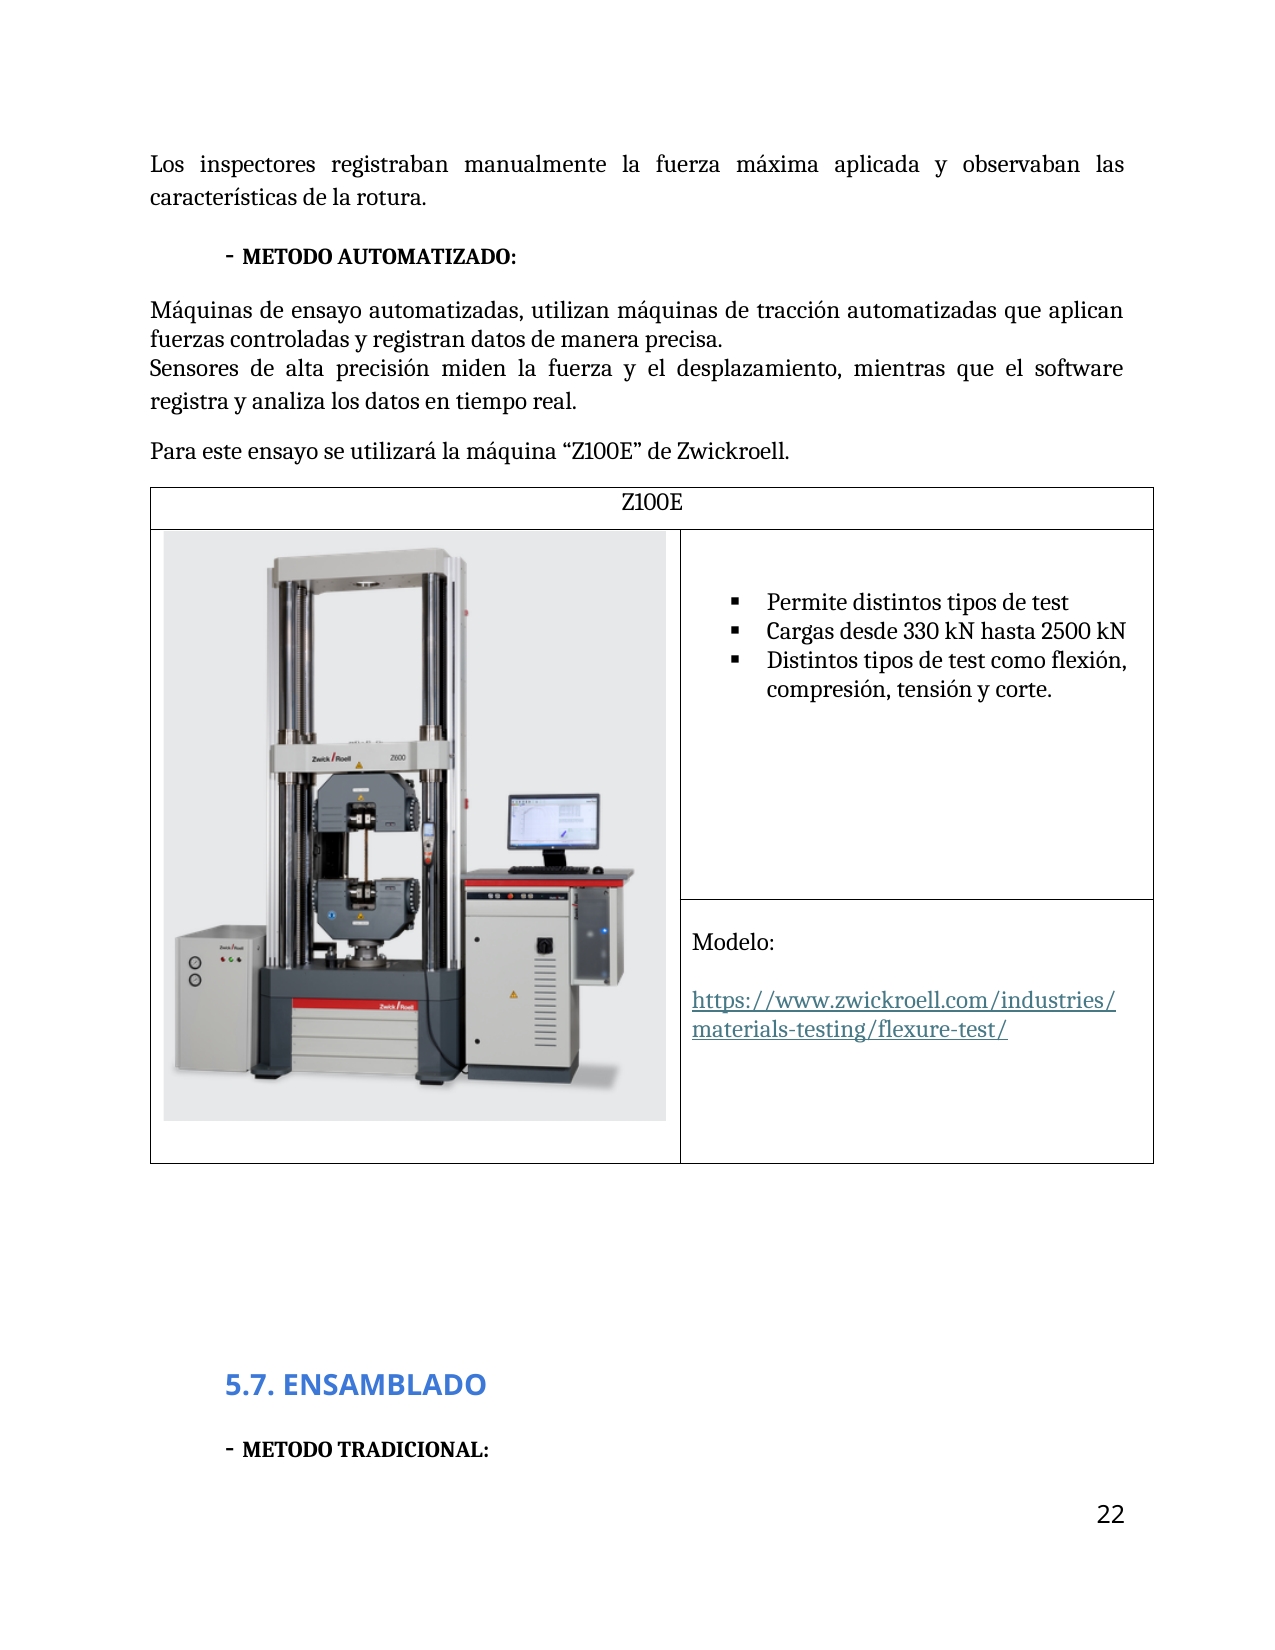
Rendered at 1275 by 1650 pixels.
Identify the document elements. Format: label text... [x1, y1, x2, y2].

table_cell [151, 530, 680, 1163]
picture [162, 531, 666, 1118]
text Máquinas de ensayo automatizadas, utilizan máquinas de tracción automatizadas que aplican fuerzas controladas y registran datos de manera precisa. [150, 296, 1125, 353]
table_header Z100E [151, 488, 1153, 529]
table_cell Permite distintos tipos de test Cargas desde 330 kN hasta 2500 kN Distintos tipos de test como flexión, compresión, tensión y corte. [681, 530, 1153, 898]
table_cell Modelo: https://www.zwickroell.com/industries/materials-testing/flexure-test/ [681, 900, 1153, 1163]
text Los inspectores registraban manualmente la fuerza máxima aplicada y observaban las características de la rotura. [150, 150, 1125, 212]
text Para este ensayo se utilizará la máquina “Z100E” de Zwickroell. [150, 437, 1125, 466]
text - METODO TRADICIONAL: [150, 1427, 1125, 1466]
subtitle 5.7. ENSAMBLADO [150, 1364, 1125, 1404]
text - METODO AUTOMATIZADO: [150, 233, 1125, 273]
text Sensores de alta precisión miden la fuerza y el desplazamiento, mientras que el software registra y analiza los datos en tiempo real. [150, 353, 1125, 416]
